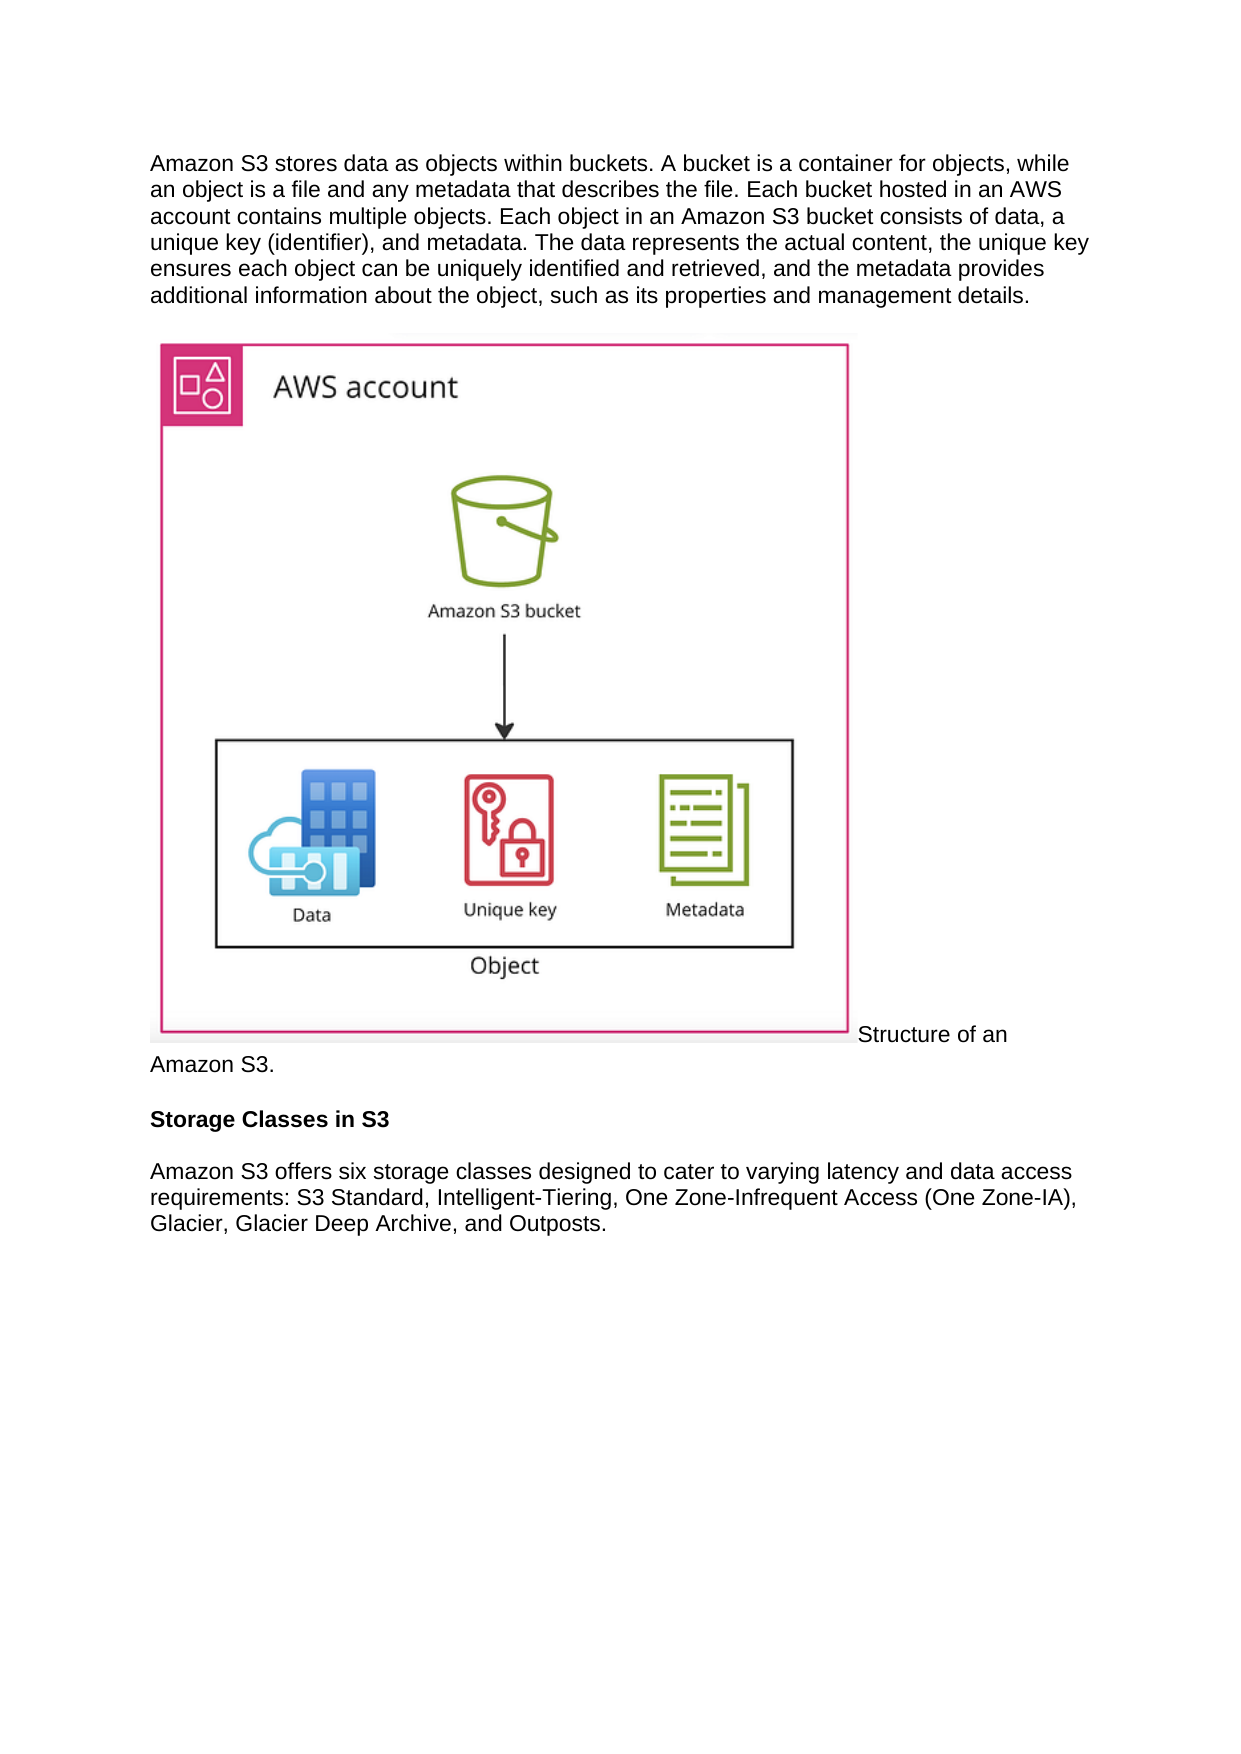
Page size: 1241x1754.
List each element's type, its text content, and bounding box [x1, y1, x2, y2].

text Amazon S3 offers six storage classes designed to cater to varying latency and data access requirements: S3 Standard, Intelligent-Tiering, One Zone-Infrequent Access (One Zone-IA), Glacier, Glacier Deep Archive, and Outposts. [150, 1158, 1090, 1237]
text Amazon S3 stores data as objects within buckets. A bucket is a container for objects, while an object is a file and any metadata that describes the file. Each bucket hosted in an AWS account contains multiple objects. Each object in an Amazon S3 bucket consists of data, a unique key (identifier), and metadata. The data represents the actual content, the unique key ensures each object can be uniquely identified and retrieved, and the metadata provides additional information about the object, such as its properties and management details. [150, 150, 1090, 308]
text Storage Classes in S3 [150, 1106, 1090, 1133]
picture [150, 333, 858, 1043]
